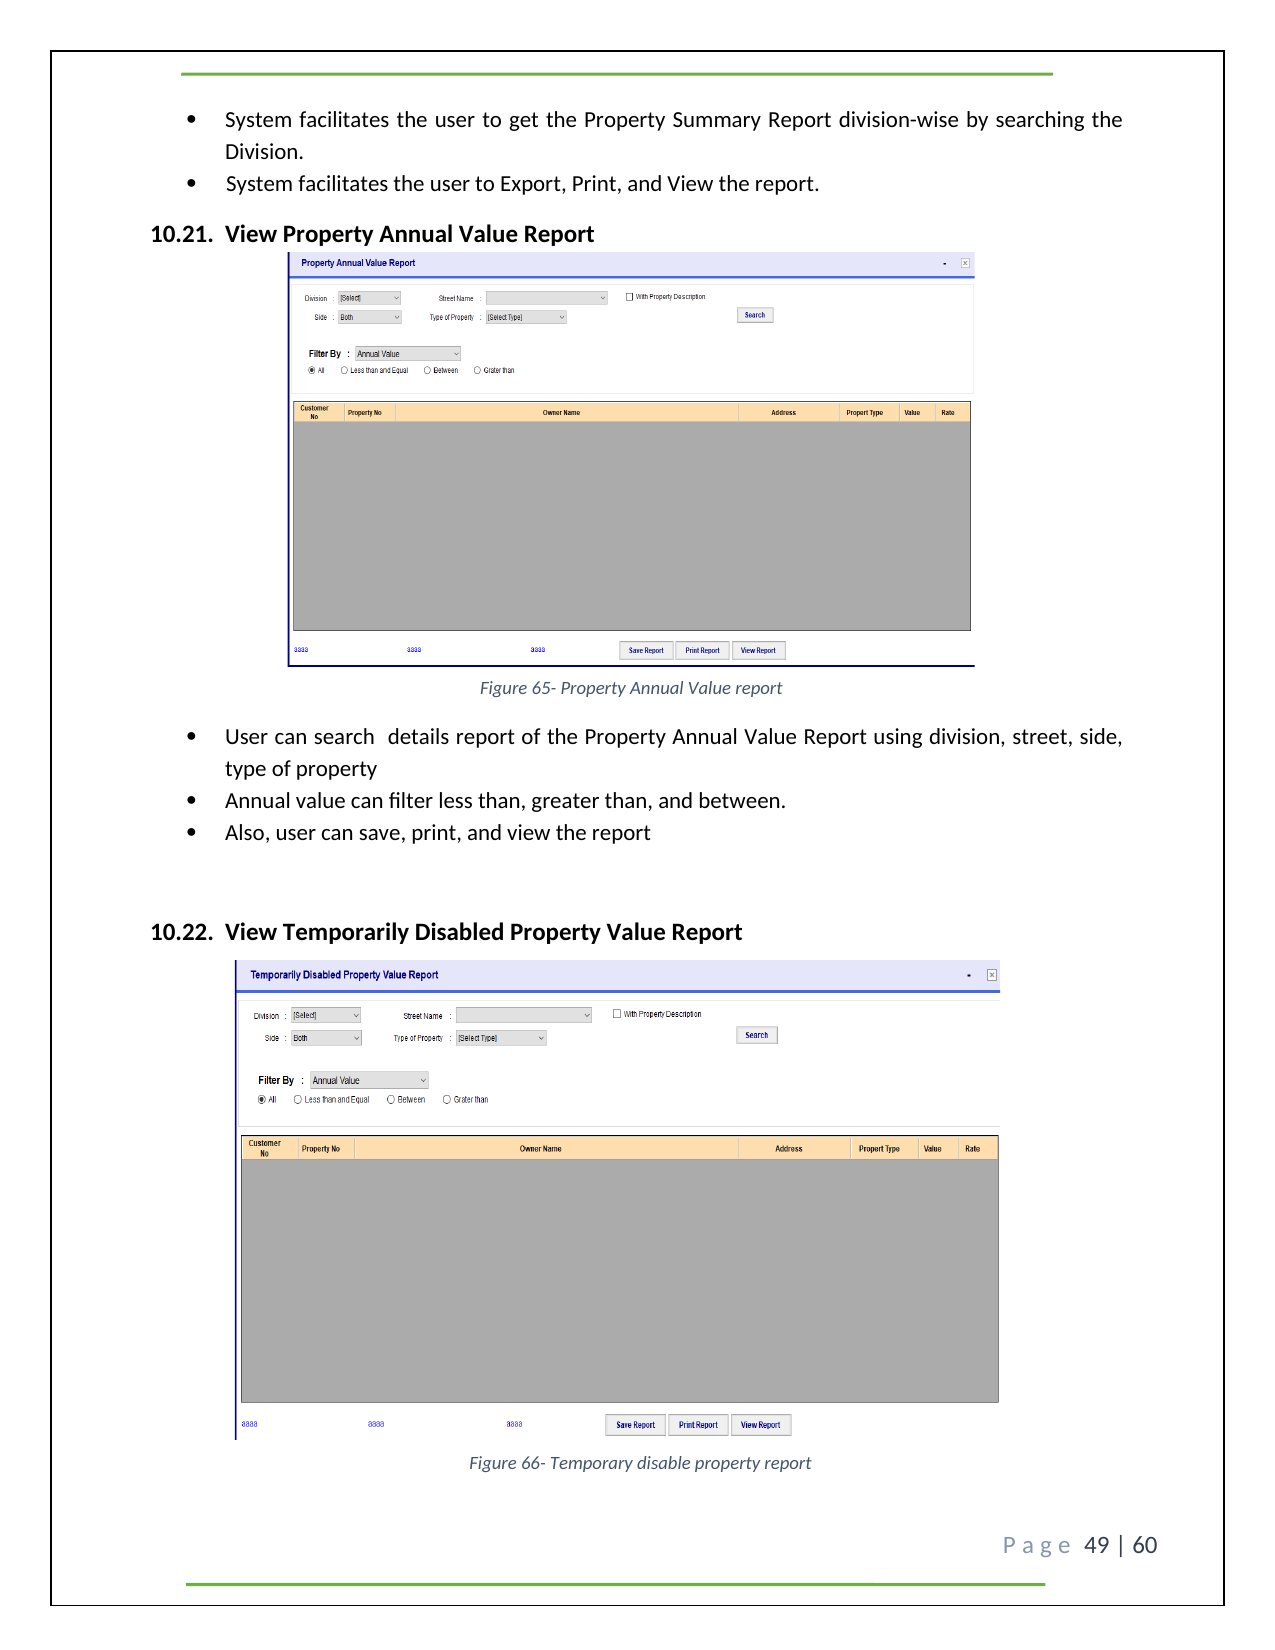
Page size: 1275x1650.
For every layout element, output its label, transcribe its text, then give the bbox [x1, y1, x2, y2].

list Also, user can save, print, and view the report [187, 818, 1125, 847]
picture [234, 960, 1000, 1440]
list System facilitates the user to Export, Print, and View the report. [187, 169, 1125, 197]
subtitle View Property Annual Value Report [150, 218, 1125, 249]
list System facilitates the user to get the Property Summary Report division-wise by searching the Division. [187, 105, 1125, 165]
list User can search details report of the Property Annual Value Report using division, street, side, type of property [187, 722, 1125, 782]
list Annual value can filter less than, greater than, and between. [187, 786, 1125, 814]
subtitle View Temporarily Disabled Property Value Report [150, 916, 1125, 947]
picture [287, 252, 974, 667]
